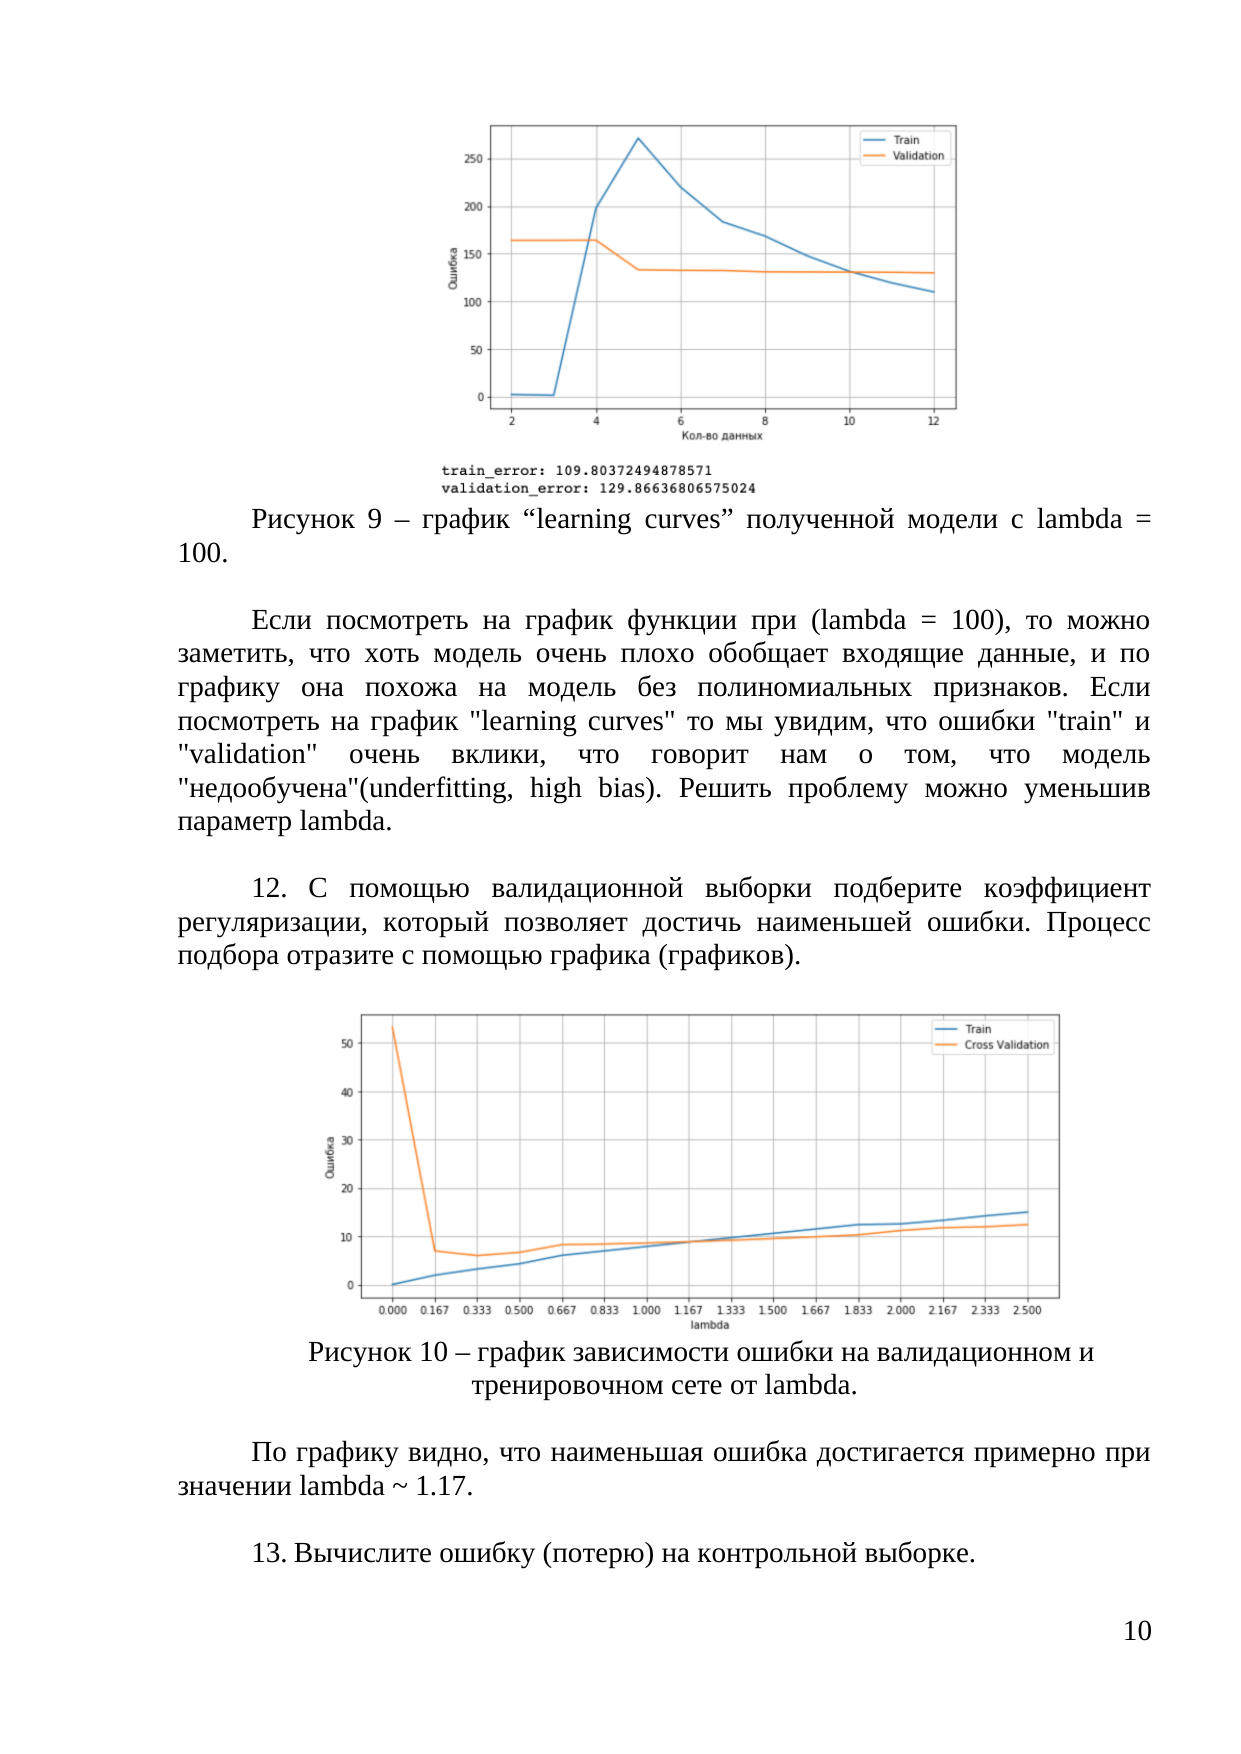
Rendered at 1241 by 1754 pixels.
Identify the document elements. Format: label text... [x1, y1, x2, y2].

picture [316, 1004, 1087, 1334]
text По графику видно, что наименьшая ошибка достигается примерно при значении lambda ~ 1.17. [177, 1434, 1152, 1501]
text 12. С помощью валидационной выборки подберите коэффициент регуляризации, который позволяет достичь наименьшей ошибки. Процесс подбора отразите с помощью графика (графиков). [177, 870, 1152, 971]
text Рисунок 9 – график “learning curves” полученной модели с lambda = 100. [177, 501, 1152, 568]
picture [436, 118, 966, 502]
text Рисунок 10 – график зависимости ошибки на валидационном и тренировочном сете от lambda. [177, 1334, 1152, 1401]
text 13. Вычислите ошибку (потерю) на контрольной выборке. [177, 1535, 1152, 1568]
text Если посмотреть на график функции при (lambda = 100), то можно заметить, что хоть модель очень плохо обобщает входящие данные, и по графику она похожа на модель без полиномиальных признаков. Если посмотреть на график "learning curves" то мы увидим, что ошибки "train" и "validation" очень вклики, что говорит нам о том, что модель "недообучена"(underfitting, high bias). Решить проблему можно уменьшив параметр lambda. [177, 602, 1152, 837]
